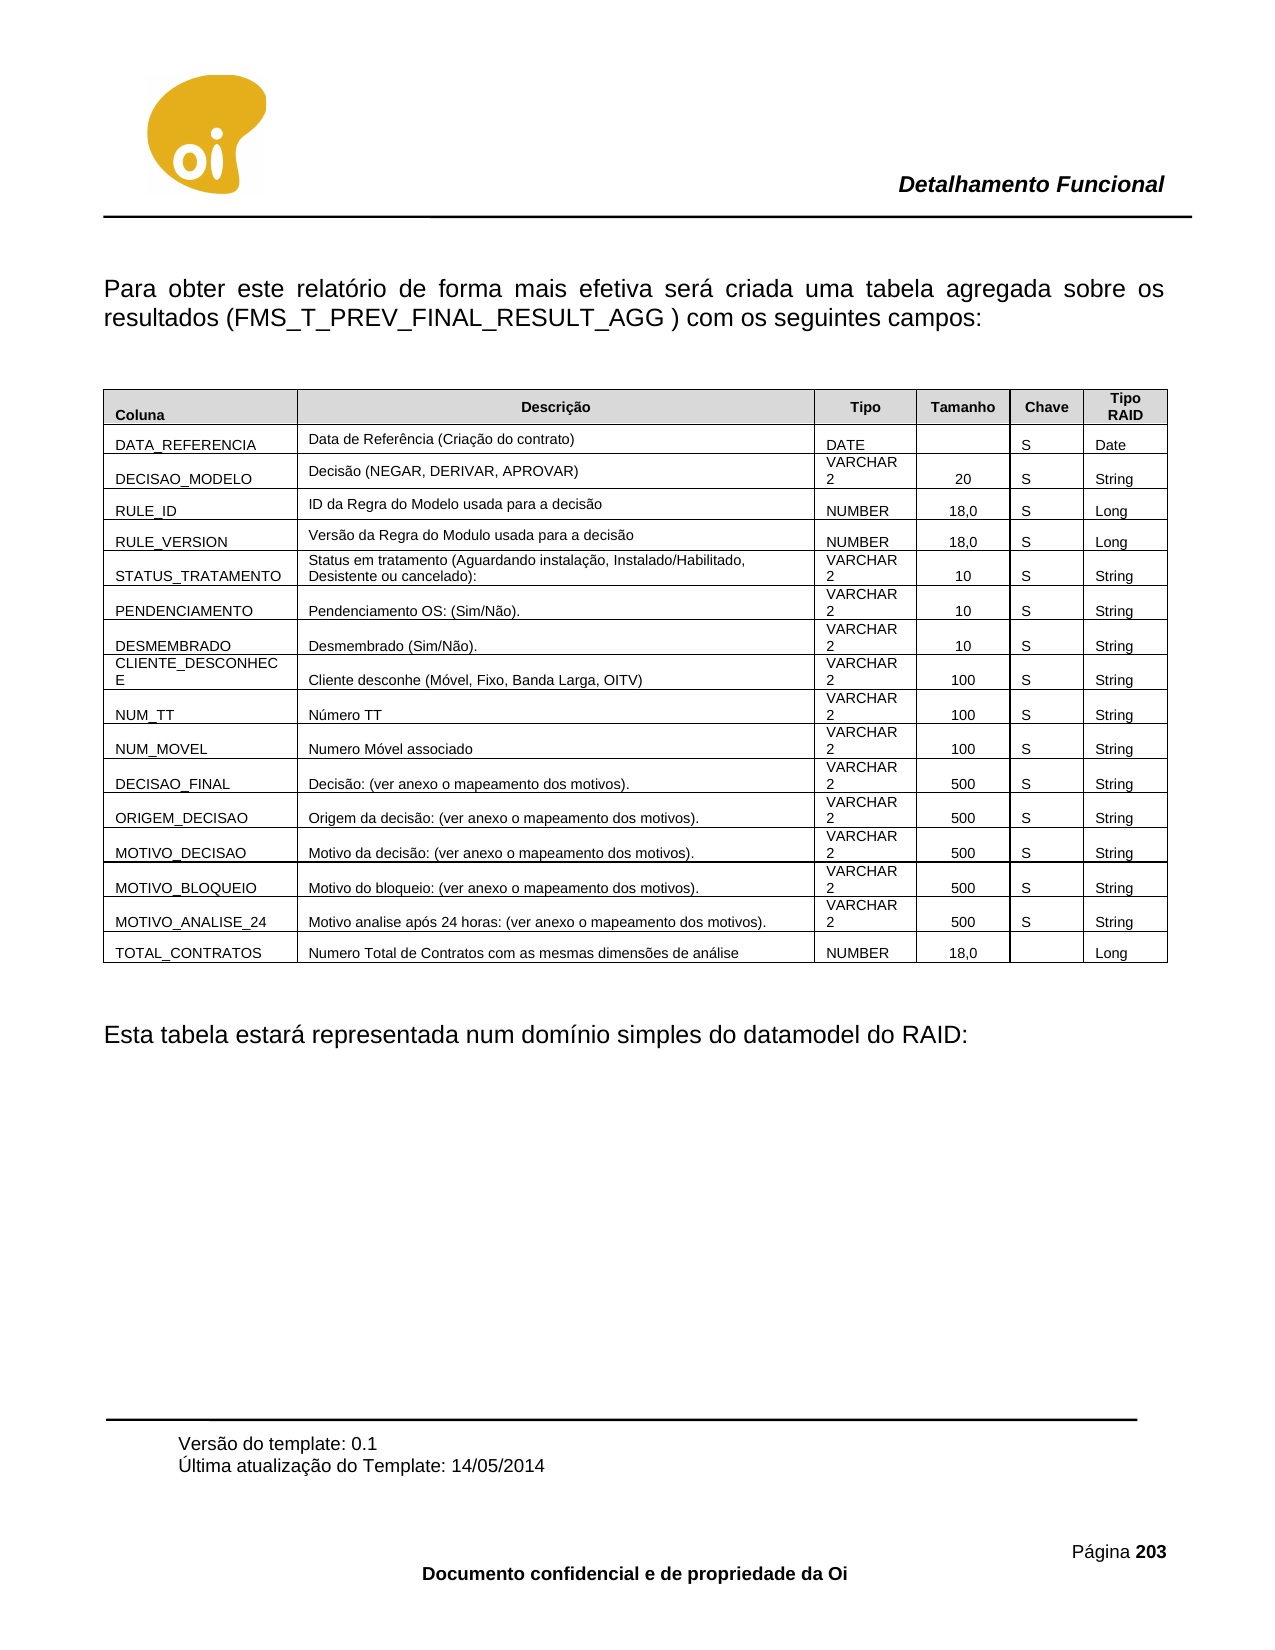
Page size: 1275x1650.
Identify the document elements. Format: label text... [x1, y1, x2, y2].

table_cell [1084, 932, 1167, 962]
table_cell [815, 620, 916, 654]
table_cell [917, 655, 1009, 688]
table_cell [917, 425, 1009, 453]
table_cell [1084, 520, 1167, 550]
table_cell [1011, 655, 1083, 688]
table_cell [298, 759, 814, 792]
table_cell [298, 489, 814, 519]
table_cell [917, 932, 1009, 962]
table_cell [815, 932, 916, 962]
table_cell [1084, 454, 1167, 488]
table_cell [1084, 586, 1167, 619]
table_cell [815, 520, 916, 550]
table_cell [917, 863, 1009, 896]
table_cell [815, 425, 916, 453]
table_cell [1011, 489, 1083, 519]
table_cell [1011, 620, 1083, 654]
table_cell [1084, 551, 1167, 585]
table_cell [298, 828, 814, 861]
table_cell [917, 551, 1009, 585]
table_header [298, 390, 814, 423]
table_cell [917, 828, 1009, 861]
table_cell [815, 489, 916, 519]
text Para obter este relatório de forma mais efetiva será criada uma tabela agregada sobre os resultados (FMS_T_PREV_FINAL_RESULT_AGG ) com os seguintes campos: [103, 274, 1167, 331]
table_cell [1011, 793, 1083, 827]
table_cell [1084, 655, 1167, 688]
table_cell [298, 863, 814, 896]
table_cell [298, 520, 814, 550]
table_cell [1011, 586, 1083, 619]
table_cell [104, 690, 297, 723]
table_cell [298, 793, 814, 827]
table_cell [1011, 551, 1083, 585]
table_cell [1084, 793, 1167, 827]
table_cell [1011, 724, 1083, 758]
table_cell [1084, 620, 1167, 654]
picture [147, 75, 267, 194]
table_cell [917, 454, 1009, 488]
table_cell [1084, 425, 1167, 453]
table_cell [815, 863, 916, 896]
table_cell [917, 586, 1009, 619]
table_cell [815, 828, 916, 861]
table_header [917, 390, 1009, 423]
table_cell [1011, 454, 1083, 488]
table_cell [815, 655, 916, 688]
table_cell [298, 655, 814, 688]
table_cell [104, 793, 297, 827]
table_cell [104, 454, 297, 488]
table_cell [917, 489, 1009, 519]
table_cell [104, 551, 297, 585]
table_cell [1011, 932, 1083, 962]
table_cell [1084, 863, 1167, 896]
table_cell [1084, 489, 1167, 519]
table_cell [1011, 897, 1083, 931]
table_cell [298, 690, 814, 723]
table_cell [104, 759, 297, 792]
text Esta tabela estará representada num domínio simples do datamodel do RAID: [103, 1020, 1167, 1049]
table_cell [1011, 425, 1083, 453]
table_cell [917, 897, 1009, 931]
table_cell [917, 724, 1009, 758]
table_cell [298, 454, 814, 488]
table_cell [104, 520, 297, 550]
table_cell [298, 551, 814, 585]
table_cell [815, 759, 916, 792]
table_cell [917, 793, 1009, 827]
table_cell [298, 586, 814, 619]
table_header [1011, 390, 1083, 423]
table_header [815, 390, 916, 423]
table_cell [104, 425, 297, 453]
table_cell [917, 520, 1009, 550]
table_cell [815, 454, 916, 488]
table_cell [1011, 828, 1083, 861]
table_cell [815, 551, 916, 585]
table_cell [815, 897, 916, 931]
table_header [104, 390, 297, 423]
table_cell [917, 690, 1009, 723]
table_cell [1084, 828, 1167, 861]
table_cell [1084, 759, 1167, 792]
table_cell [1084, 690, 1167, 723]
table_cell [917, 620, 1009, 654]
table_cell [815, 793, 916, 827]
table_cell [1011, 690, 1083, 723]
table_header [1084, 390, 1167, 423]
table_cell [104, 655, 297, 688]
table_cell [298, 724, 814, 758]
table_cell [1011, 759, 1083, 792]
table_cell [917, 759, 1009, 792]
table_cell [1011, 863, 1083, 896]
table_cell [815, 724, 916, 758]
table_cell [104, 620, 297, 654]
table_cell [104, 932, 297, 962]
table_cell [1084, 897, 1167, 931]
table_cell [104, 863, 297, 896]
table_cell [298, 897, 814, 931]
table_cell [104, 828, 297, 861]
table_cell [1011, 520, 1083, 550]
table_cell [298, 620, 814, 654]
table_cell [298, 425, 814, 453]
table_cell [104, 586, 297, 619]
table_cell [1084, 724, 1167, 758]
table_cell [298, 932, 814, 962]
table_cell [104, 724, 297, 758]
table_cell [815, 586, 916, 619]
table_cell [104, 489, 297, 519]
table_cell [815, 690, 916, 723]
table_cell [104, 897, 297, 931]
